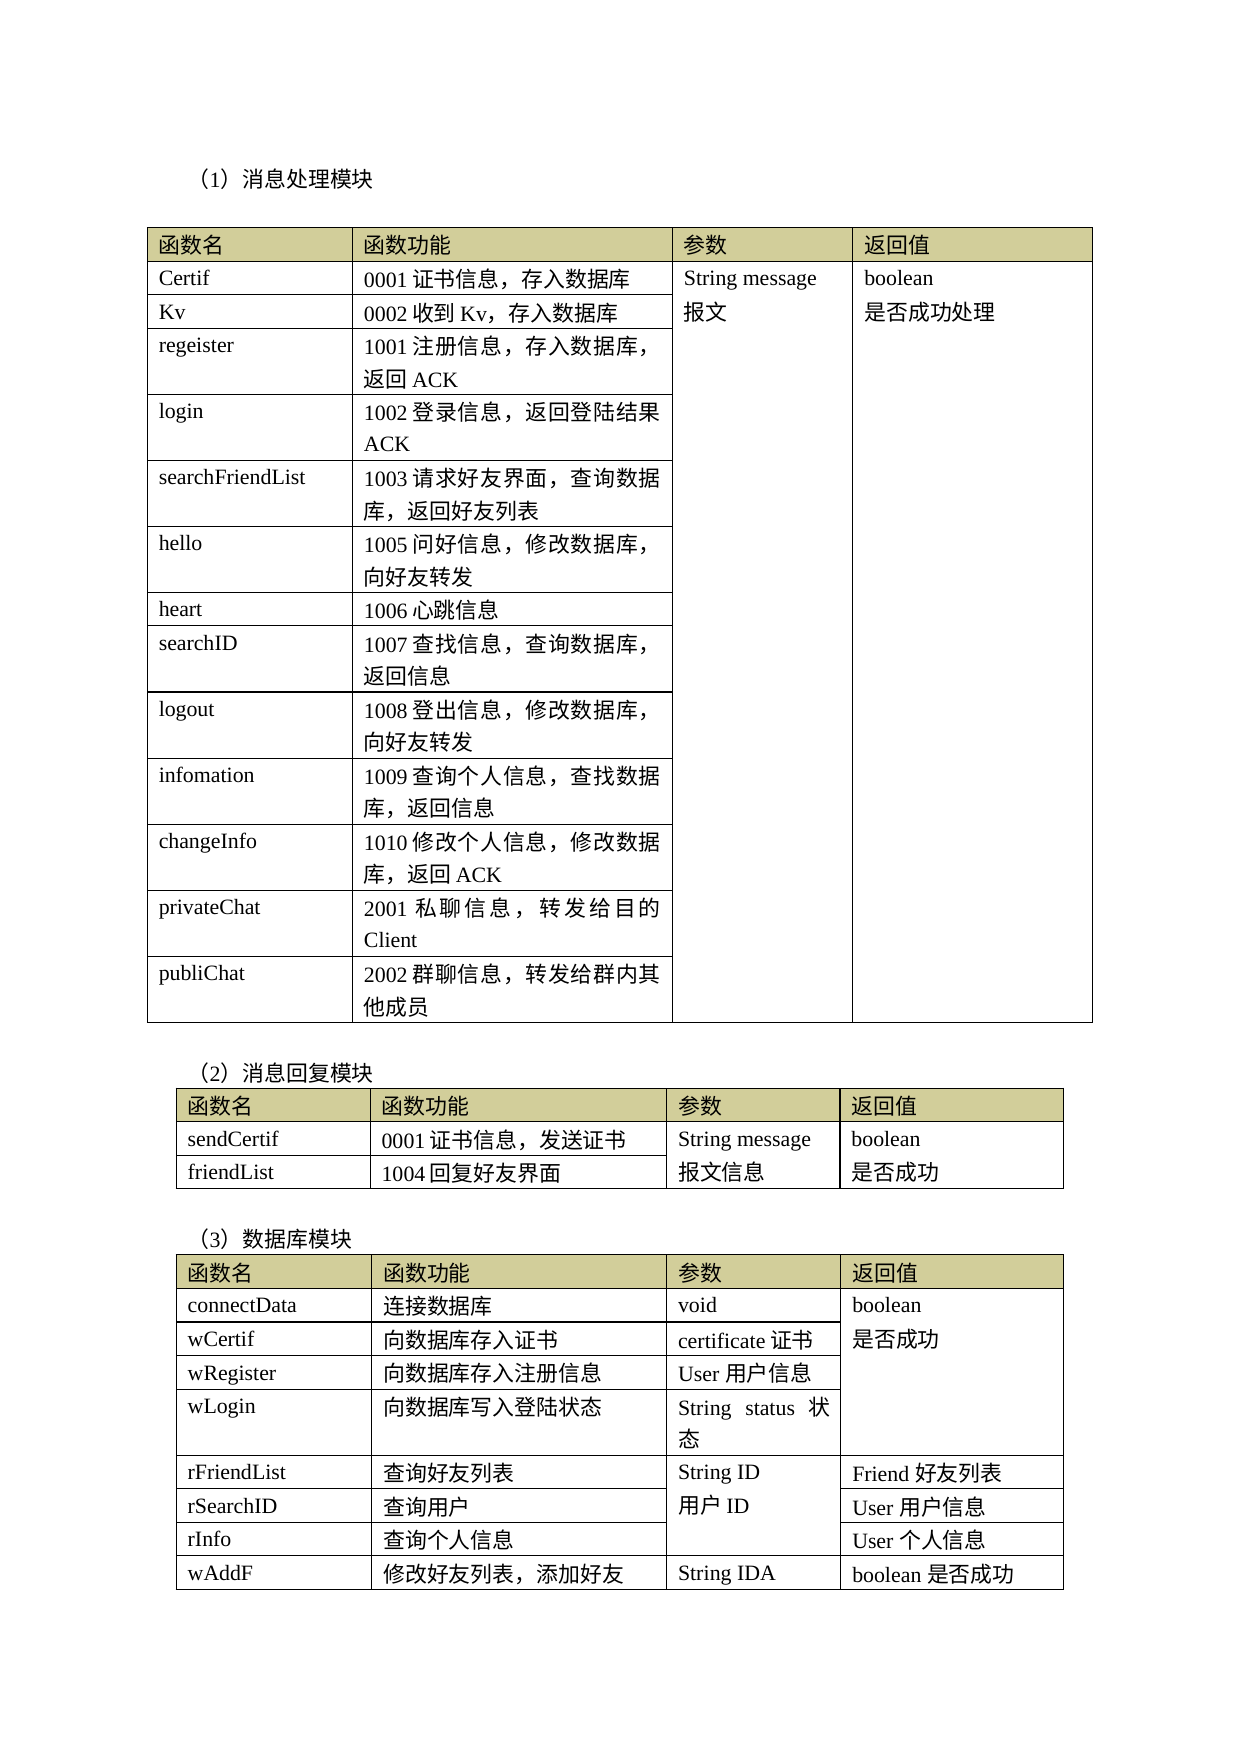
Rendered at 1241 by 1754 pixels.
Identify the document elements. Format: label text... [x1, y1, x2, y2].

table_cell 向数据库存入注册信息 [372, 1356, 666, 1388]
table_cell sendCertif [177, 1122, 370, 1155]
table_cell 查询用户 [372, 1489, 666, 1522]
table_header 函数名 [177, 1255, 371, 1288]
table_cell publiChat [148, 957, 352, 1022]
table_cell 2002群聊信息，转发给群内其他成员 [353, 957, 672, 1022]
table_header 参数 [667, 1255, 840, 1288]
table_header 函数名 [148, 228, 352, 261]
table_cell Friend 好友列表 [841, 1456, 1063, 1488]
table_cell 连接数据库 [372, 1289, 666, 1321]
table_cell Kv [148, 295, 352, 328]
table_cell 1005问好信息，修改数据库，向好友转发 [353, 527, 672, 592]
table_cell 0002收到Kv，存入数据库 [353, 295, 672, 328]
list 数据库模块 [187, 1222, 1053, 1254]
table_cell logout [148, 693, 352, 757]
table_cell searchFriendList [148, 461, 352, 526]
table_cell String status状态 [667, 1390, 840, 1454]
table_cell connectData [177, 1289, 371, 1321]
table_cell void [667, 1289, 840, 1321]
table_cell wRegister [177, 1356, 371, 1388]
table_cell heart [148, 593, 352, 625]
table_cell searchID [148, 626, 352, 691]
table_cell Certif [148, 262, 352, 294]
table_cell String message 报文 [673, 262, 852, 1022]
table_header 函数功能 [353, 228, 672, 261]
table_cell 1004回复好友界面 [371, 1156, 666, 1188]
table_cell changeInfo [148, 825, 352, 889]
table_cell wAddF [177, 1556, 371, 1589]
table_cell rSearchID [177, 1489, 371, 1522]
table_cell boolean 是否成功 [841, 1289, 1063, 1454]
list 消息回复模块 [187, 1055, 1053, 1088]
table_cell 1007查找信息，查询数据库，返回信息 [353, 626, 672, 691]
table_cell 1003请求好友界面，查询数据库，返回好友列表 [353, 461, 672, 526]
table_cell boolean 是否成功 [841, 1556, 1063, 1589]
table_cell rInfo [177, 1523, 371, 1555]
table_cell rFriendList [177, 1456, 371, 1488]
table_cell String message 报文信息 [667, 1122, 839, 1188]
table_cell 1002登录信息，返回登陆结果ACK [353, 395, 672, 460]
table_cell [667, 1556, 840, 1589]
table_cell hello [148, 527, 352, 592]
table_cell 2001私聊信息，转发给目的Client [353, 891, 672, 956]
table_cell 0001证书信息，存入数据库 [353, 262, 672, 294]
table_cell boolean 是否成功处理 [853, 262, 1092, 1022]
table_cell friendList [177, 1156, 370, 1188]
table_cell 1009查询个人信息，查找数据库，返回信息 [353, 759, 672, 823]
table_cell regeister [148, 329, 352, 394]
table_cell 1006心跳信息 [353, 593, 672, 625]
table_cell 向数据库写入登陆状态 [372, 1390, 666, 1454]
text （1）消息处理模块 [187, 162, 1053, 194]
table_cell 查询好友列表 [372, 1456, 666, 1488]
table_cell User 个人信息 [841, 1523, 1063, 1555]
table_cell 修改好友列表，添加好友 [372, 1556, 666, 1589]
table_header 函数名 [177, 1089, 370, 1121]
table_cell String ID 用户ID [667, 1456, 840, 1555]
table_cell 向数据库存入证书 [372, 1323, 666, 1355]
table_cell User 用户信息 [841, 1489, 1063, 1522]
table_cell 查询个人信息 [372, 1523, 666, 1555]
table_cell wLogin [177, 1390, 371, 1454]
table_cell wCertif [177, 1323, 371, 1355]
table_header 参数 [673, 228, 852, 261]
table_cell boolean 是否成功 [841, 1122, 1063, 1188]
table_cell 1010修改个人信息，修改数据库，返回ACK [353, 825, 672, 889]
table_cell 1008登出信息，修改数据库，向好友转发 [353, 693, 672, 757]
table_cell User 用户信息 [667, 1356, 840, 1388]
table_header 参数 [667, 1089, 839, 1121]
table_header 返回值 [841, 1089, 1063, 1121]
table_cell certificate证书 [667, 1323, 840, 1355]
table_cell infomation [148, 759, 352, 823]
table_header 返回值 [853, 228, 1092, 261]
table_cell 0001证书信息，发送证书 [371, 1122, 666, 1155]
table_header 返回值 [841, 1255, 1063, 1288]
table_cell privateChat [148, 891, 352, 956]
table_cell 1001注册信息，存入数据库，返回ACK [353, 329, 672, 394]
table_header 函数功能 [372, 1255, 666, 1288]
table_cell login [148, 395, 352, 460]
table_header 函数功能 [371, 1089, 666, 1121]
